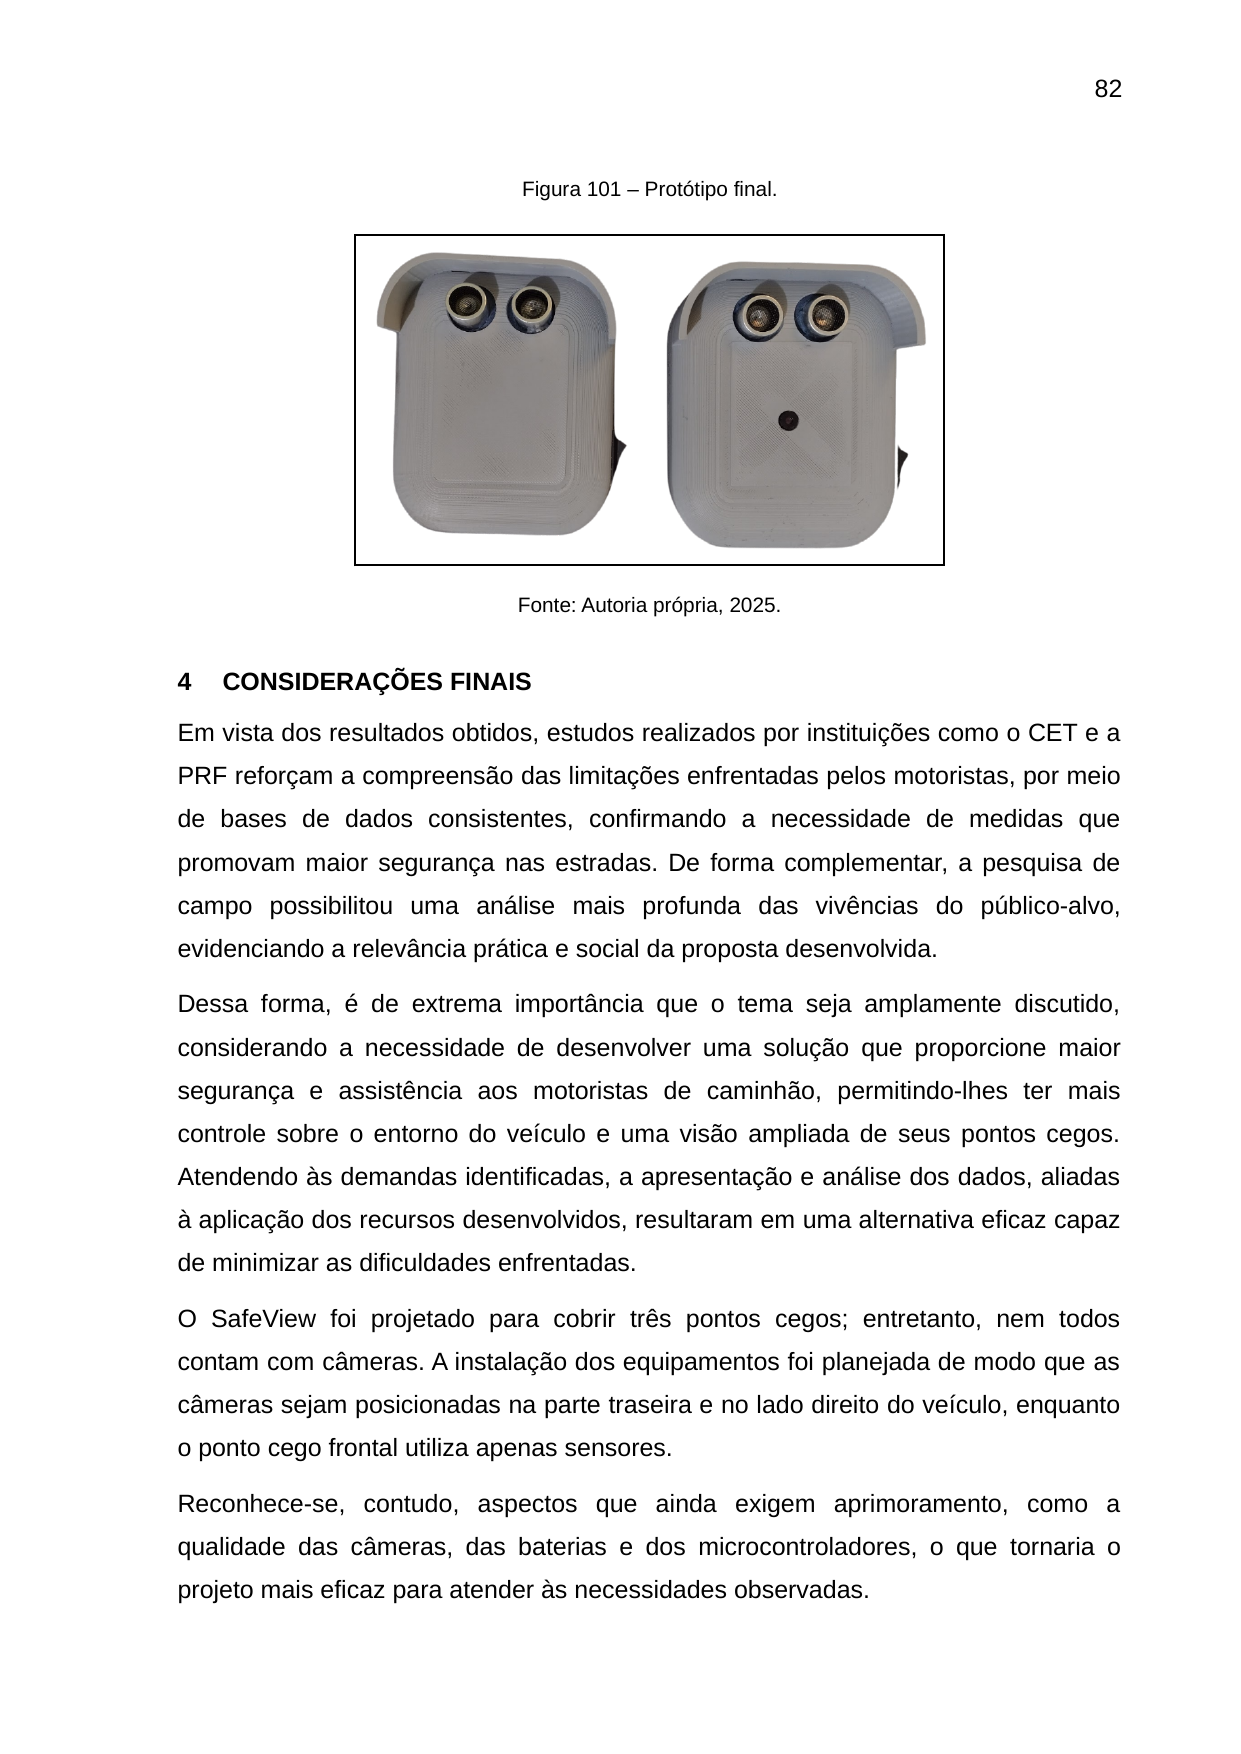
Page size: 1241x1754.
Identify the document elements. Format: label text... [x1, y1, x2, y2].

text Dessa forma, é de extrema importância que o tema seja amplamente discutido, considerando a necessidade de desenvolver uma solução que proporcione maior segurança e assistência aos motoristas de caminhão, permitindo-lhes ter mais controle sobre o entorno do veículo e uma visão ampliada de seus pontos cegos. Atendendo às demandas identificadas, a apresentação e análise dos dados, aliadas à aplicação dos recursos desenvolvidos, resultaram em uma alternativa eficaz capaz de minimizar as dificuldades enfrentadas. [177, 989, 1122, 1277]
text Reconhece-se, contudo, aspectos que ainda exigem aprimoramento, como a qualidade das câmeras, das baterias e dos microcontroladores, o que tornaria o projeto mais eficaz para atender às necessidades observadas. [177, 1489, 1122, 1604]
text O SafeView foi projetado para cobrir três pontos cegos; entretanto, nem todos contam com câmeras. A instalação dos equipamentos foi planejada de modo que as câmeras sejam posicionadas na parte traseira e no lado direito do veículo, enquanto o ponto cego frontal utiliza apenas sensores. [177, 1304, 1122, 1462]
picture [356, 236, 943, 564]
subtitle CONSIDERAÇÕES FINAIS [177, 667, 1122, 696]
text Fonte: Autoria própria, 2025. [177, 593, 1122, 617]
text Em vista dos resultados obtidos, estudos realizados por instituições como o CET e a PRF reforçam a compreensão das limitações enfrentadas pelos motoristas, por meio de bases de dados consistentes, confirmando a necessidade de medidas que promovam maior segurança nas estradas. De forma complementar, a pesquisa de campo possibilitou uma análise mais profunda das vivências do público-alvo, evidenciando a relevância prática e social da proposta desenvolvida. [177, 718, 1122, 963]
